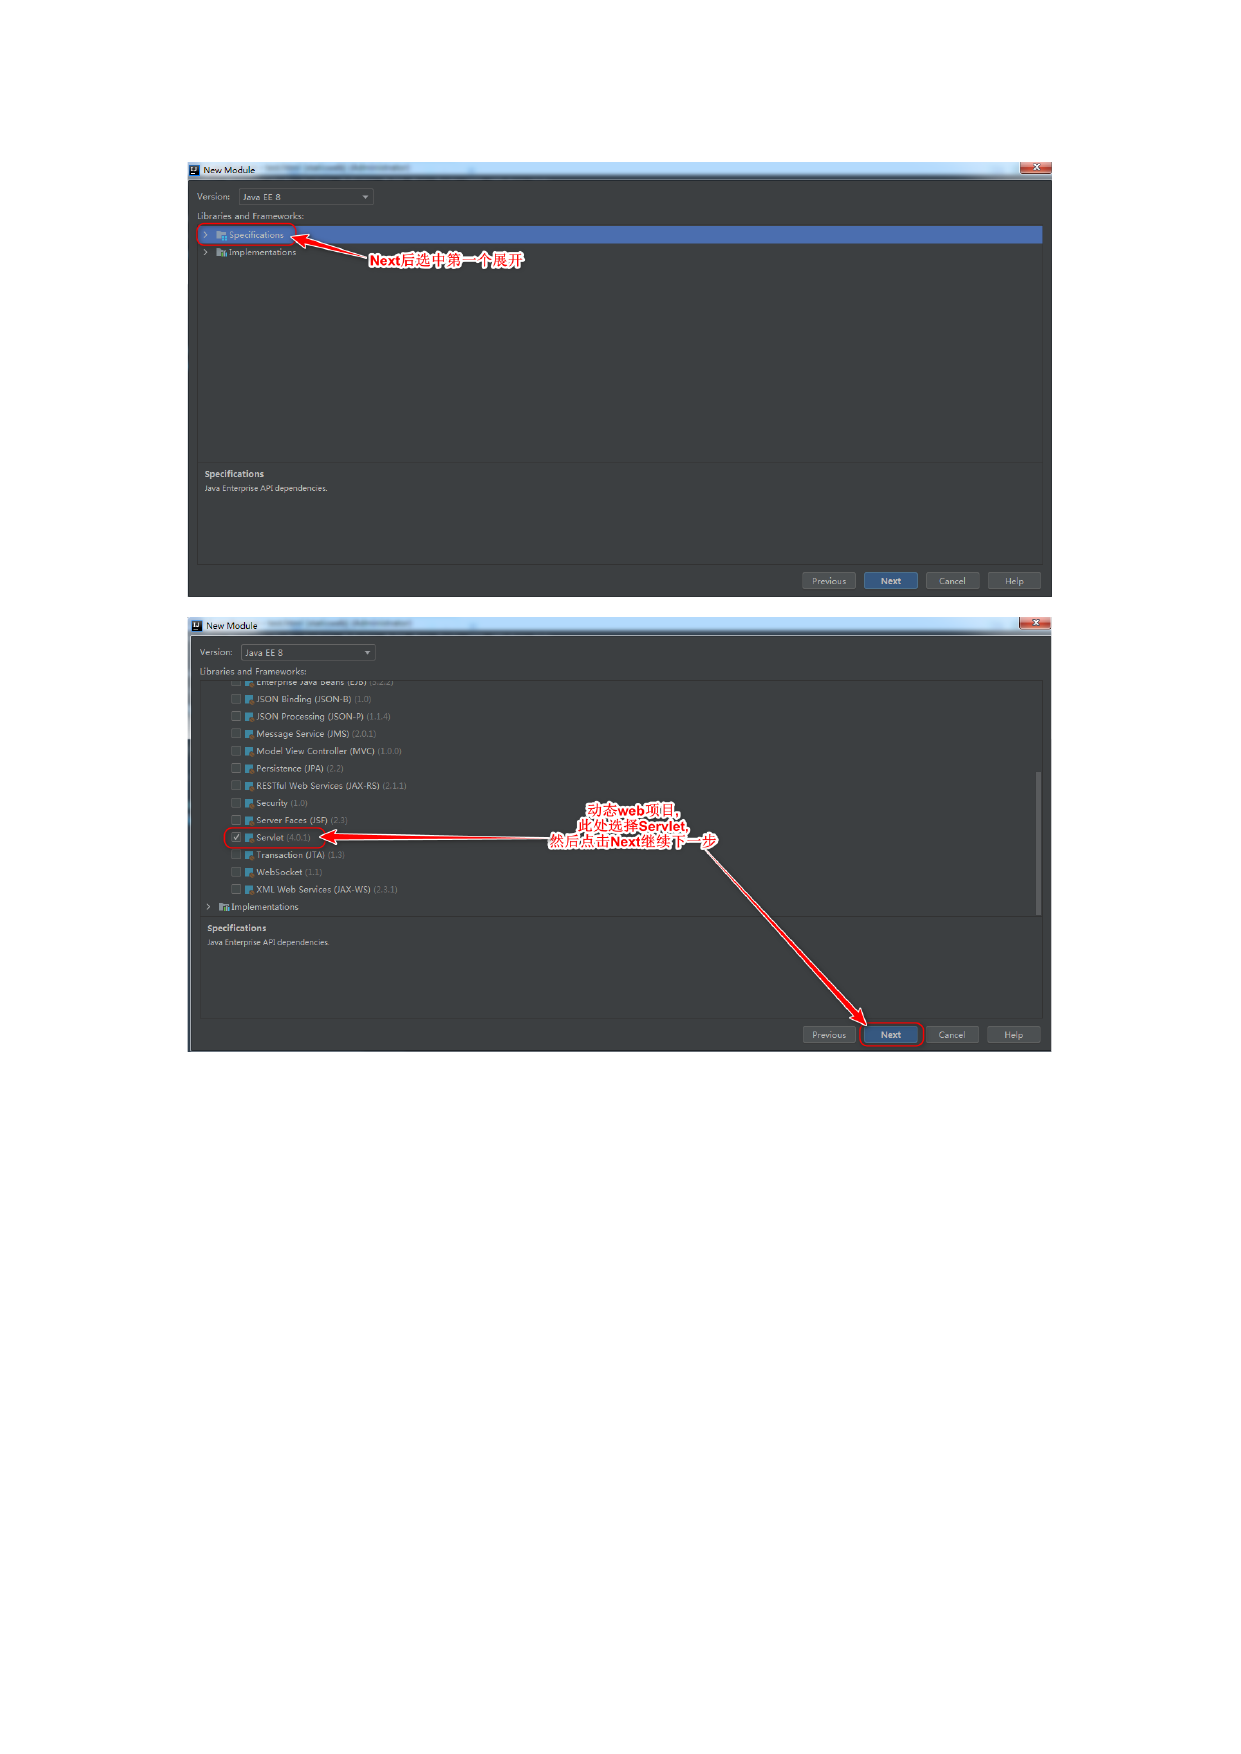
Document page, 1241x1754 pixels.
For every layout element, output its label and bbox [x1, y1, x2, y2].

picture [187, 162, 1052, 597]
picture [187, 617, 1052, 1052]
